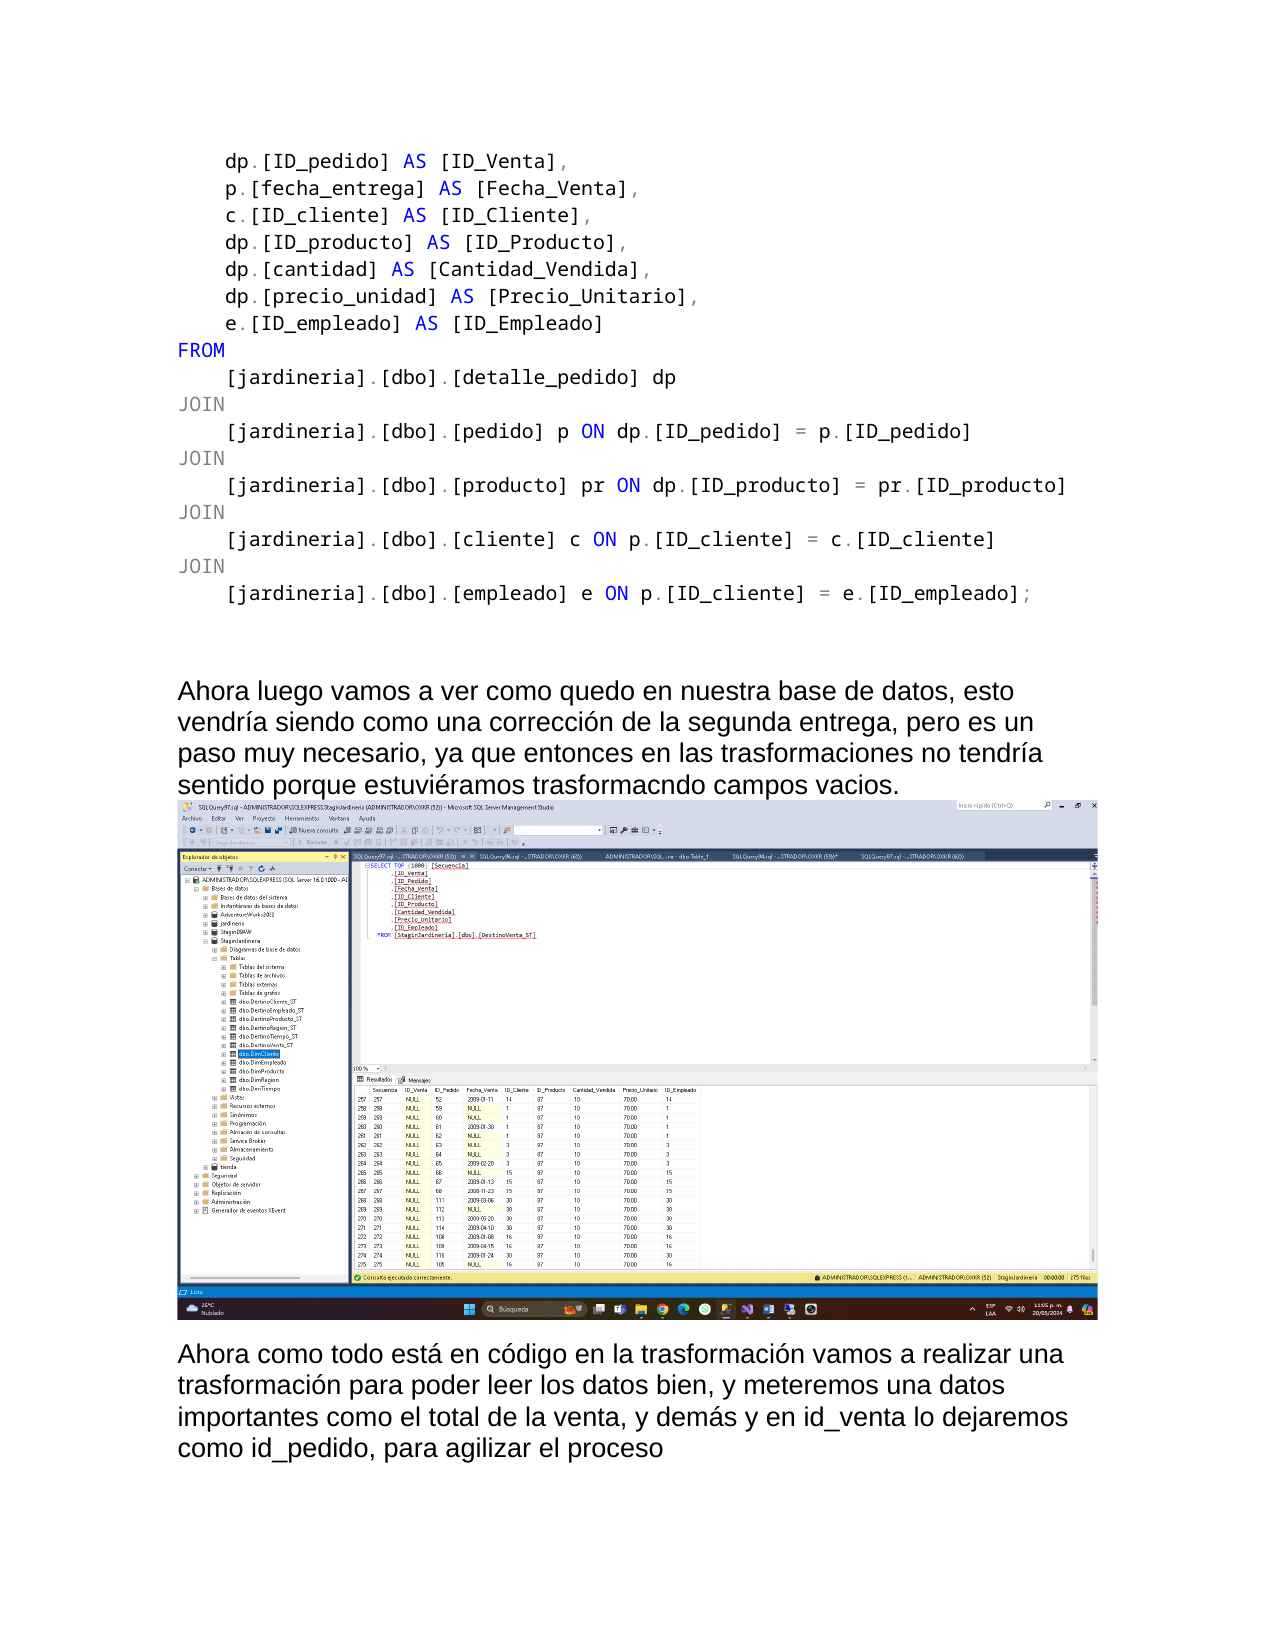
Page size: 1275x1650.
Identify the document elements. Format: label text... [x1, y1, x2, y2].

text JOIN [177, 390, 1098, 417]
text p.[fecha_entrega] AS [Fecha_Venta], [177, 174, 1098, 202]
text Ahora luego vamos a ver como quedo en nuestra base de datos, esto vendría siendo como una corrección de la segunda entrega, pero es un paso muy necesario, ya que entonces en las trasformaciones no tendría sentido porque estuviéramos trasformacndo campos vacios. [177, 675, 1098, 800]
text JOIN [177, 498, 1098, 525]
text [jardineria].[dbo].[detalle_pedido] dp [177, 363, 1098, 390]
text FROM [177, 336, 1098, 363]
text JOIN [177, 444, 1098, 471]
text Ahora como todo está en código en la trasformación vamos a realizar una trasformación para poder leer los datos bien, y meteremos una datos importantes como el total de la venta, y demás y en id_venta lo dejaremos como id_pedido, para agilizar el proceso [177, 1338, 1098, 1463]
text JOIN [177, 552, 1098, 579]
text [jardineria].[dbo].[empleado] e ON p.[ID_cliente] = e.[ID_empleado]; [177, 579, 1098, 606]
text [jardineria].[dbo].[producto] pr ON dp.[ID_producto] = pr.[ID_producto] [177, 471, 1098, 498]
text dp.[ID_pedido] AS [ID_Venta], [177, 148, 1098, 174]
text dp.[precio_unidad] AS [Precio_Unitario], [177, 282, 1098, 309]
text e.[ID_empleado] AS [ID_Empleado] [177, 309, 1098, 336]
text [jardineria].[dbo].[pedido] p ON dp.[ID_pedido] = p.[ID_pedido] [177, 417, 1098, 444]
text dp.[cantidad] AS [Cantidad_Vendida], [177, 256, 1098, 282]
text [jardineria].[dbo].[cliente] c ON p.[ID_cliente] = c.[ID_cliente] [177, 525, 1098, 552]
text c.[ID_cliente] AS [ID_Cliente], [177, 202, 1098, 228]
picture [177, 800, 1098, 1320]
text dp.[ID_producto] AS [ID_Producto], [177, 228, 1098, 256]
